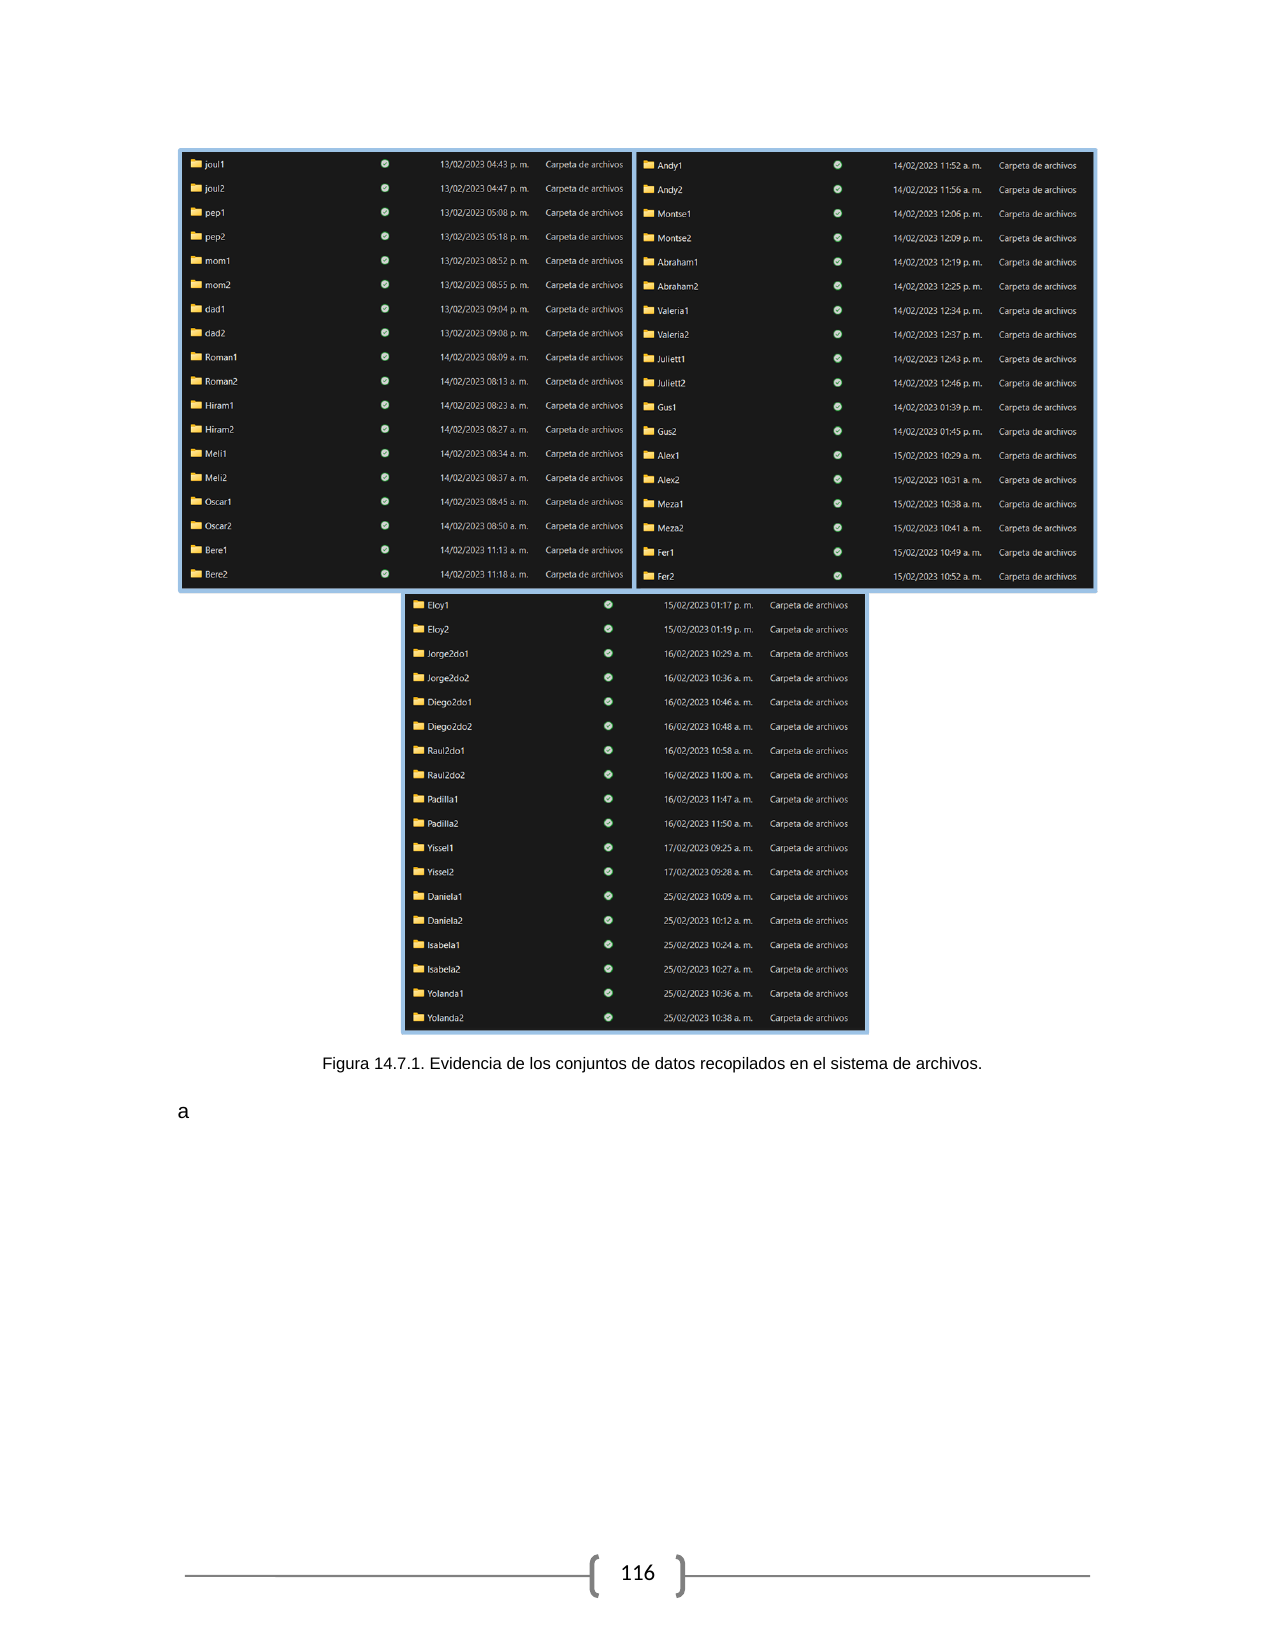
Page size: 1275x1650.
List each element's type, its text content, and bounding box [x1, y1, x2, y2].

picture [177, 147, 1098, 1035]
text a [177, 1099, 1098, 1123]
text Figura 14.7.1. Evidencia de los conjuntos de datos recopilados en el sistema de archivos. [207, 1053, 1098, 1073]
